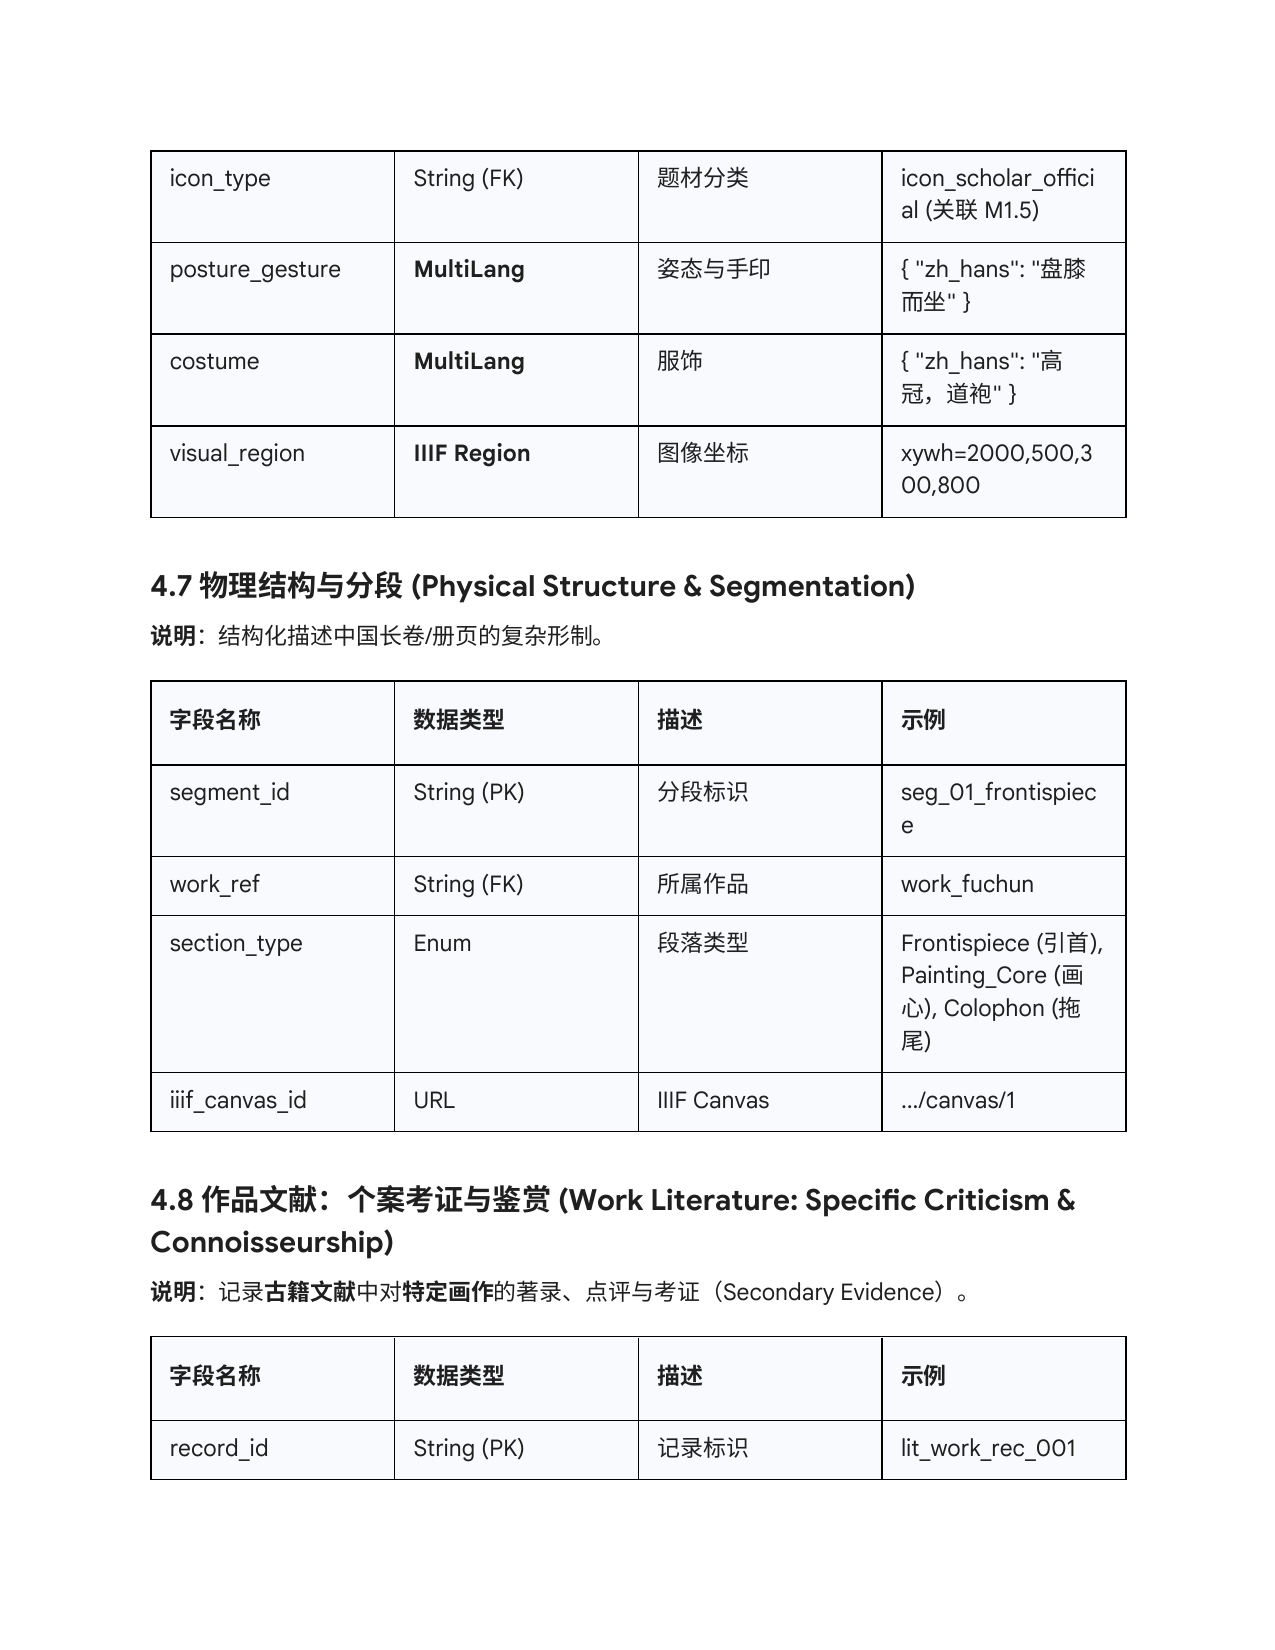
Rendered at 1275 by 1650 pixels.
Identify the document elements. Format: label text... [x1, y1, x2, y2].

table_cell xywh=2000,500,300,800 [883, 427, 1125, 517]
table_cell work_ref [152, 857, 394, 915]
table_cell 服饰 [639, 335, 881, 425]
table_cell IIIF Canvas [639, 1073, 881, 1131]
table_cell MultiLang [395, 243, 638, 333]
subtitle 4.7 物理结构与分段 (Physical Structure & Segmentation) [150, 568, 1125, 605]
table_cell 姿态与手印 [639, 243, 881, 333]
table_header 描述 [639, 1337, 882, 1420]
table_cell lit_work_rec_001 [883, 1421, 1125, 1479]
table_cell record_id [152, 1421, 394, 1479]
table_cell { "zh_hans": "盘膝而坐" } [883, 243, 1125, 333]
table_header 示例 [883, 682, 1125, 764]
table_header 字段名称 [152, 682, 394, 764]
table_cell visual_region [152, 427, 394, 517]
table_cell 图像坐标 [639, 427, 881, 517]
table_cell icon_type [152, 152, 394, 242]
table_cell posture_gesture [152, 243, 394, 333]
table_cell section_type [152, 916, 394, 1072]
table_cell seg_01_frontispiece [883, 766, 1125, 856]
text 说明：结构化描述中国长卷/册页的复杂形制。 [150, 622, 1125, 651]
table_cell String (PK) [395, 1421, 638, 1479]
table_header 示例 [883, 1337, 1125, 1420]
text 说明：记录古籍文献中对特定画作的著录、点评与考证（Secondary Evidence）。 [150, 1278, 1125, 1307]
table_cell String (FK) [395, 152, 638, 242]
table_cell 所属作品 [639, 857, 881, 915]
table_cell 段落类型 [639, 916, 881, 1072]
table_cell URL [395, 1073, 638, 1131]
table_cell { "zh_hans": "高冠，道袍" } [883, 335, 1125, 425]
table_cell Frontispiece (引首), Painting_Core (画心), Colophon (拖尾) [883, 916, 1125, 1072]
table_header 数据类型 [395, 682, 638, 764]
table_cell icon_scholar_official (关联 M1.5) [883, 152, 1125, 242]
table_cell IIIF Region [395, 427, 638, 517]
table_cell String (PK) [395, 766, 638, 856]
table_cell 记录标识 [639, 1421, 881, 1479]
table_cell Enum [395, 916, 638, 1072]
table_cell .../canvas/1 [883, 1073, 1125, 1131]
table_cell MultiLang [395, 335, 638, 425]
table_cell segment_id [152, 766, 394, 856]
table_cell work_fuchun [883, 857, 1125, 915]
table_cell 题材分类 [639, 152, 881, 242]
table_header 字段名称 [152, 1337, 394, 1420]
table_header 数据类型 [395, 1337, 638, 1420]
table_cell 分段标识 [639, 766, 881, 856]
table_cell iiif_canvas_id [152, 1073, 394, 1131]
table_header 描述 [639, 682, 881, 764]
table_cell costume [152, 335, 394, 425]
subtitle 4.8 作品文献：个案考证与鉴赏 (Work Literature: Specific Criticism & Connoisseurship) [150, 1182, 1125, 1261]
table_cell String (FK) [395, 857, 638, 915]
